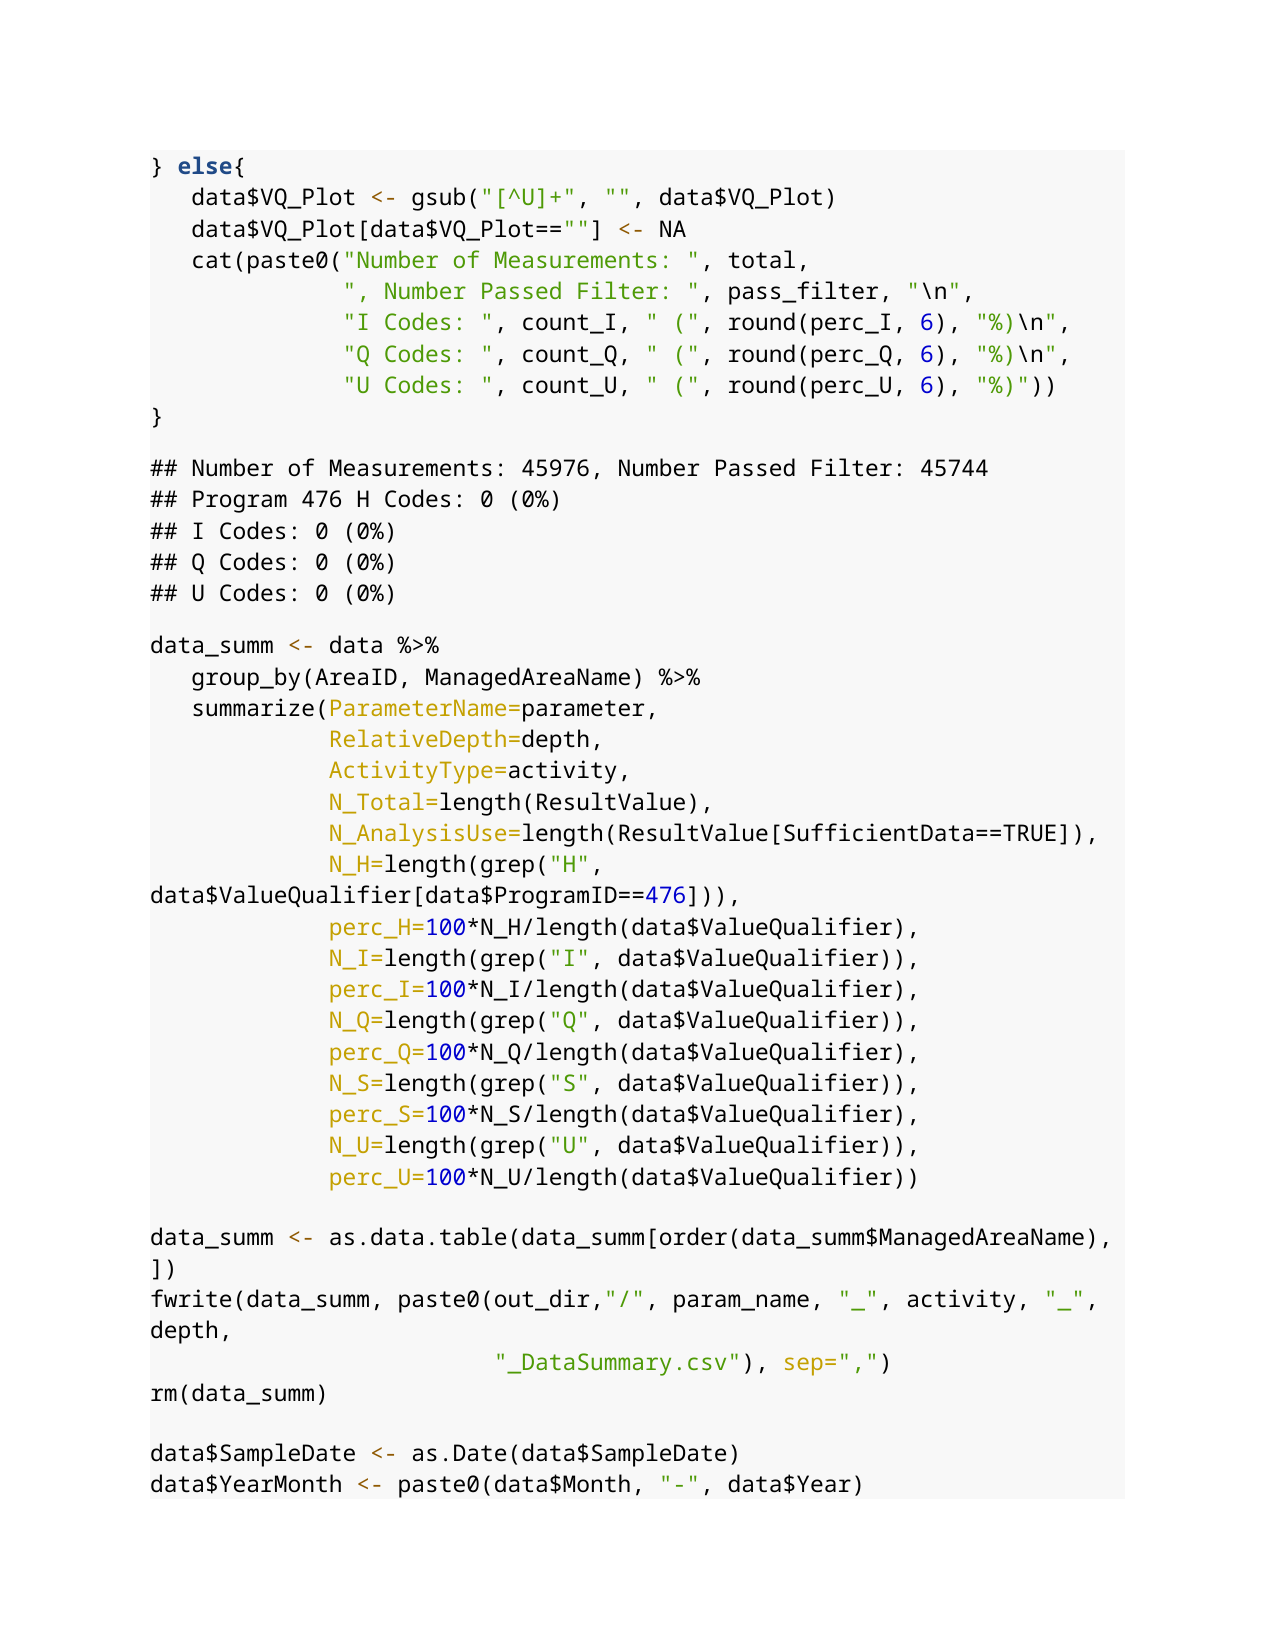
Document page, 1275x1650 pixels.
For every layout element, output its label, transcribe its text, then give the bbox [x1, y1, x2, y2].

text ## Number of Measurements: 45976, Number Passed Filter: 45744 ## Program 476 H Codes: 0 (0%) ## I Codes: 0 (0%) ## Q Codes: 0 (0%) ## U Codes: 0 (0%) [150, 452, 1125, 608]
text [150, 629, 1125, 1499]
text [150, 150, 1125, 431]
